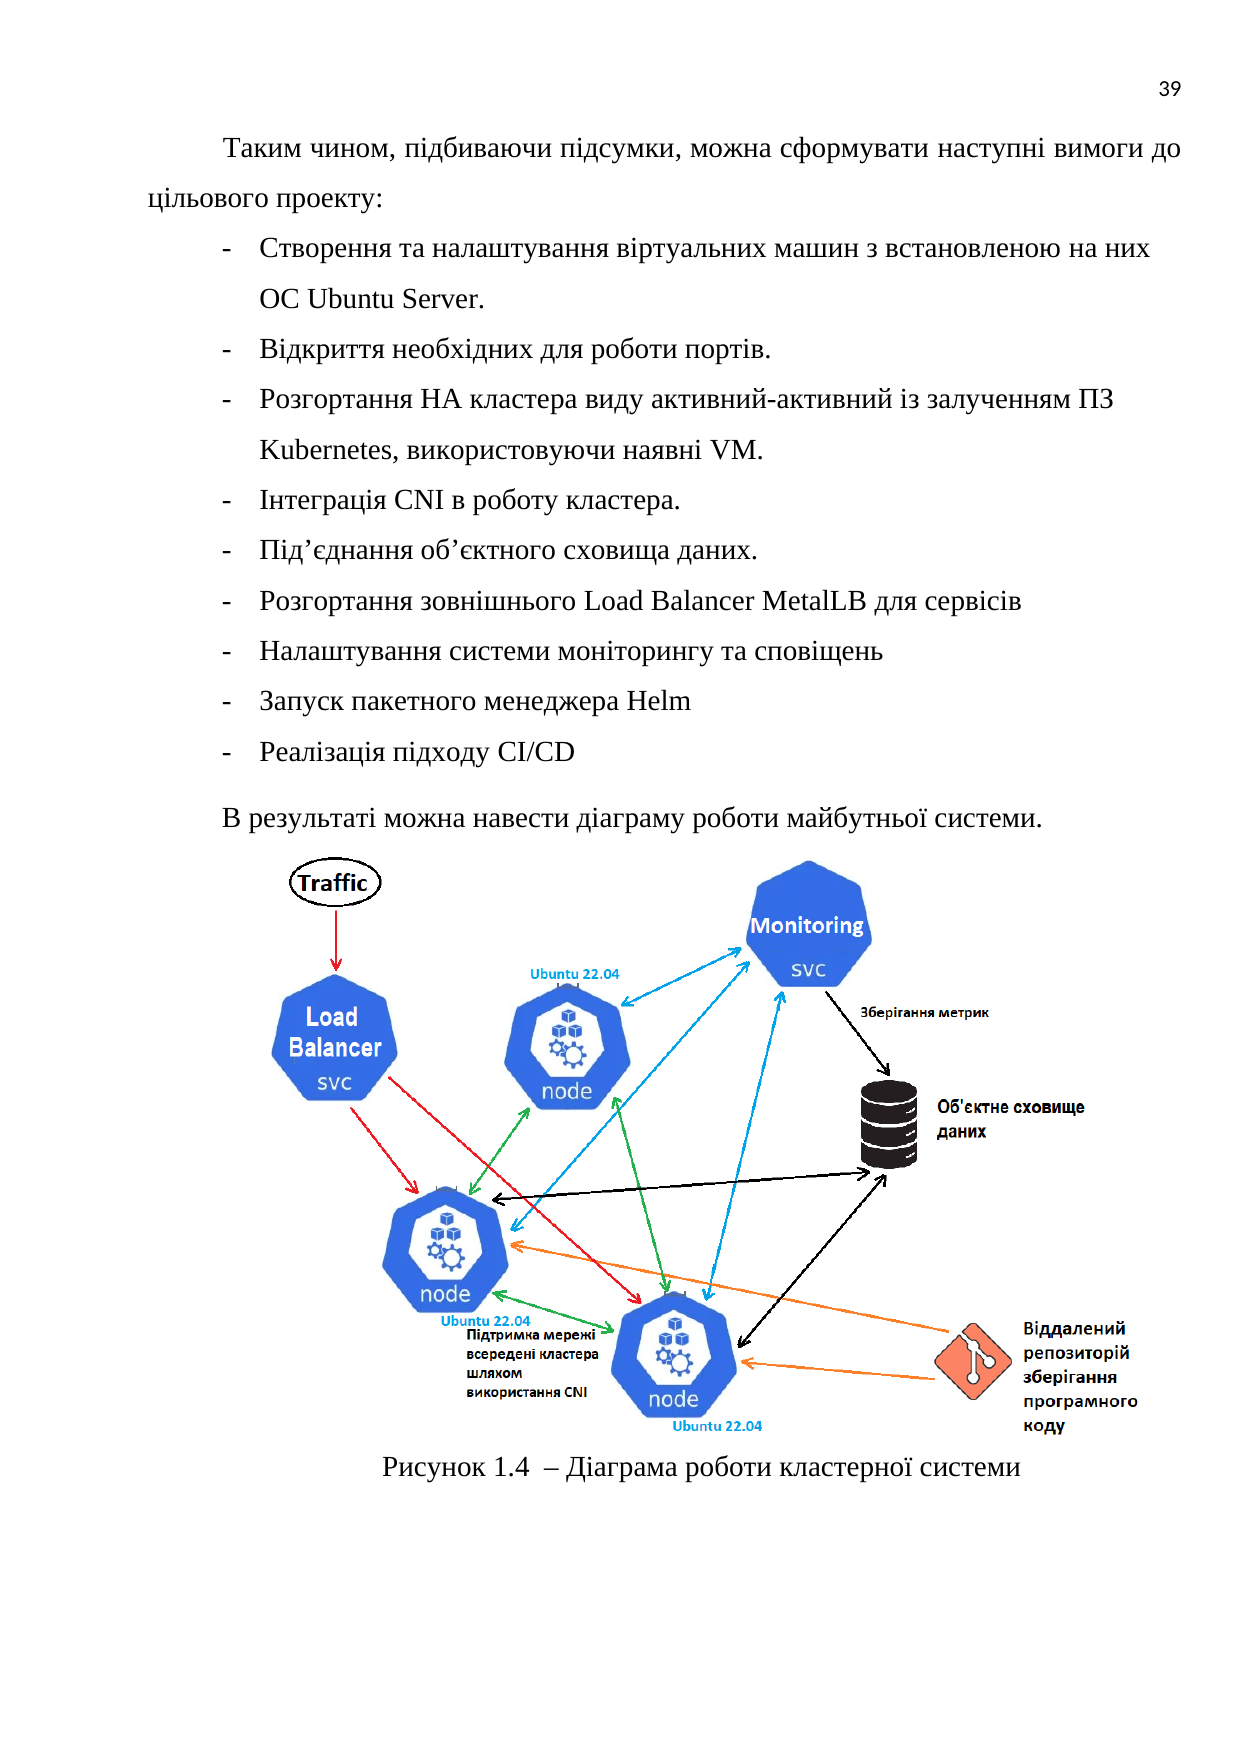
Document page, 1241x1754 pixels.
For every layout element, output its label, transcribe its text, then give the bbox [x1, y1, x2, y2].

list Відкриття необхідних для роботи портів. [222, 331, 1181, 365]
list Реалізація підходу CI/CD [222, 734, 1181, 767]
text В результаті можна навести діаграму роботи майбутньої системи. [148, 801, 1181, 834]
list Розгортання зовнішнього Load Balancer MetalLB для сервісів [222, 583, 1181, 616]
text Таким чином, підбиваючи підсумки, можна сформувати наступні вимоги до цільового проекту: [148, 130, 1181, 214]
list Створення та налаштування віртуальних машин з встановленою на них ОС Ubuntu Server. [222, 231, 1181, 314]
list Під’єднання об’єктного сховища даних. [222, 532, 1181, 566]
picture [257, 851, 1147, 1450]
list Інтеграція CNI в роботу кластера. [222, 482, 1181, 516]
list Налаштування системи моніторингу та сповіщень [222, 633, 1181, 667]
text Рисунок 1.4 – Діаграма роботи кластерної системи [148, 1449, 1181, 1483]
list Розгортання HA кластера виду активний-активний із залученням ПЗ Kubernetes, використовуючи наявні VM. [222, 381, 1181, 465]
list Запуск пакетного менеджера Helm [222, 683, 1181, 717]
